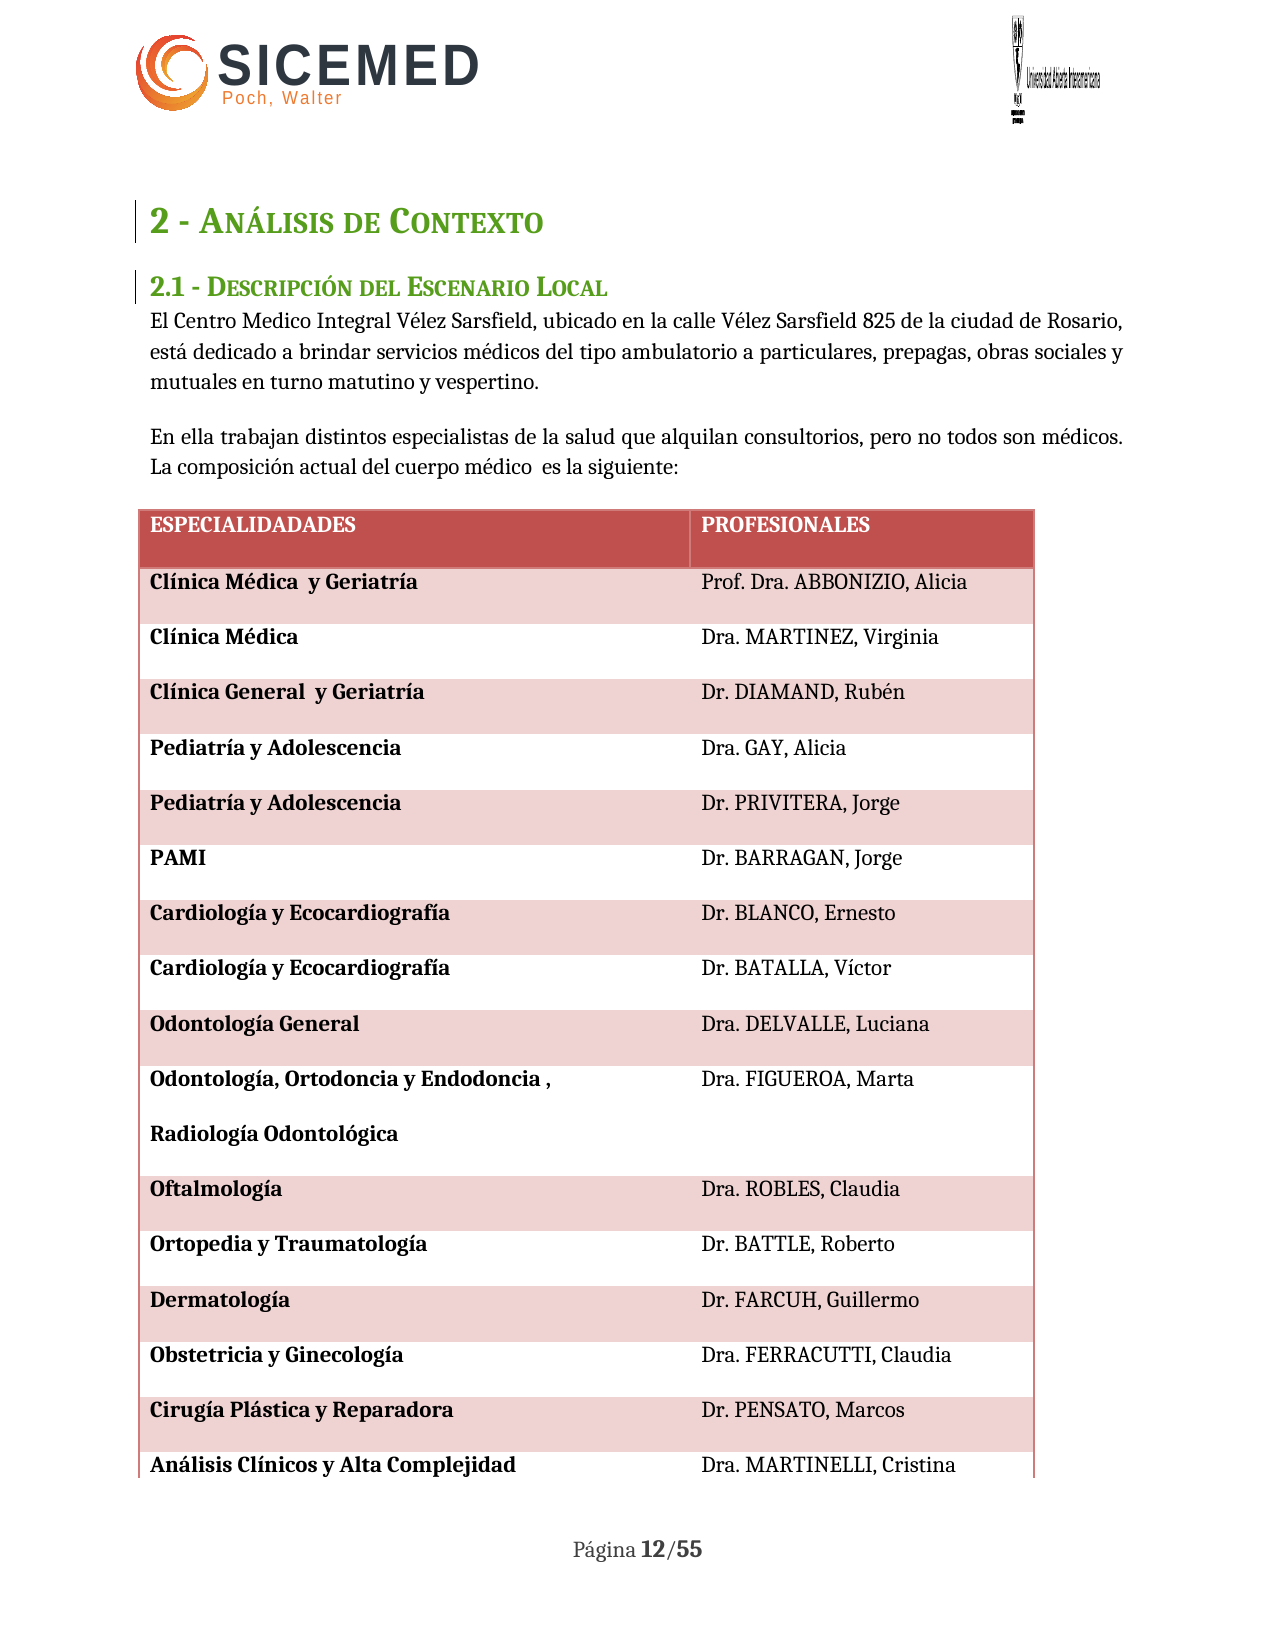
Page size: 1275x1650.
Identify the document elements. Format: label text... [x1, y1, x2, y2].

table_cell Dra. MARTINEZ, Virginia [690, 624, 1033, 679]
table_cell Dra. DELVALLE, Luciana [690, 1010, 1033, 1066]
table_cell Dr. BATTLE, Roberto [690, 1231, 1033, 1286]
text El Centro Medico Integral Vélez Sarsfield, ubicado en la calle Vélez Sarsfield 825 de la ciudad de Rosario, está dedicado a brindar servicios médicos del tipo ambulatorio a particulares, prepagas, obras sociales y mutuales en turno matutino y vespertino. [150, 308, 1125, 395]
table_cell Dr. FARCUH, Guillermo [690, 1286, 1033, 1342]
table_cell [140, 1452, 690, 1478]
table_cell Dra. ROBLES, Claudia [690, 1176, 1033, 1231]
table_cell Ortopedia y Traumatología [140, 1231, 690, 1286]
table_cell Cirugía Plástica y Reparadora [140, 1397, 690, 1452]
table_cell Dra. FIGUEROA, Marta [690, 1066, 1033, 1176]
table_cell Clínica Médica y Geriatría [140, 569, 690, 624]
table_cell Odontología, Ortodoncia y Endodoncia , Radiología Odontológica [140, 1066, 690, 1176]
table_cell Dra. FERRACUTTI, Claudia [690, 1342, 1033, 1397]
table_cell Pediatría y Adolescencia [140, 790, 690, 845]
table_cell Dr. BLANCO, Ernesto [690, 900, 1033, 955]
table_cell Dr. BATALLA, Víctor [690, 955, 1033, 1010]
table_cell Pediatría y Adolescencia [140, 734, 690, 789]
table_cell Dr. BARRAGAN, Jorge [690, 845, 1033, 900]
table_cell Cardiología y Ecocardiografía [140, 955, 690, 1010]
table_cell Prof. Dra. ABBONIZIO, Alicia [690, 569, 1033, 624]
text En ella trabajan distintos especialistas de la salud que alquilan consultorios, pero no todos son médicos. La composición actual del cuerpo médico es la siguiente: [150, 424, 1125, 480]
table_header PROFESIONALES [691, 511, 1033, 567]
table_cell Dra. GAY, Alicia [690, 734, 1033, 789]
table_cell Odontología General [140, 1010, 690, 1066]
table_header ESPECIALIDADADES [140, 511, 689, 567]
subtitle 2.1 - Descripción del Escenario Local [150, 270, 1125, 304]
table_cell Cardiología y Ecocardiografía [140, 900, 690, 955]
table_cell Clínica Médica [140, 624, 690, 679]
table_cell Dr. PENSATO, Marcos [690, 1397, 1033, 1452]
table_cell Oftalmología [140, 1176, 690, 1231]
subtitle 2 - Análisis de Contexto [150, 200, 1125, 243]
table_cell Clínica General y Geriatría [140, 679, 690, 734]
table_cell Obstetricia y Ginecología [140, 1342, 690, 1397]
table_cell Dermatología [140, 1286, 690, 1342]
table_cell Dr. DIAMAND, Rubén [690, 679, 1033, 734]
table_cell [690, 1452, 1033, 1478]
table_cell PAMI [140, 845, 690, 900]
table_cell Dr. PRIVITERA, Jorge [690, 790, 1033, 845]
